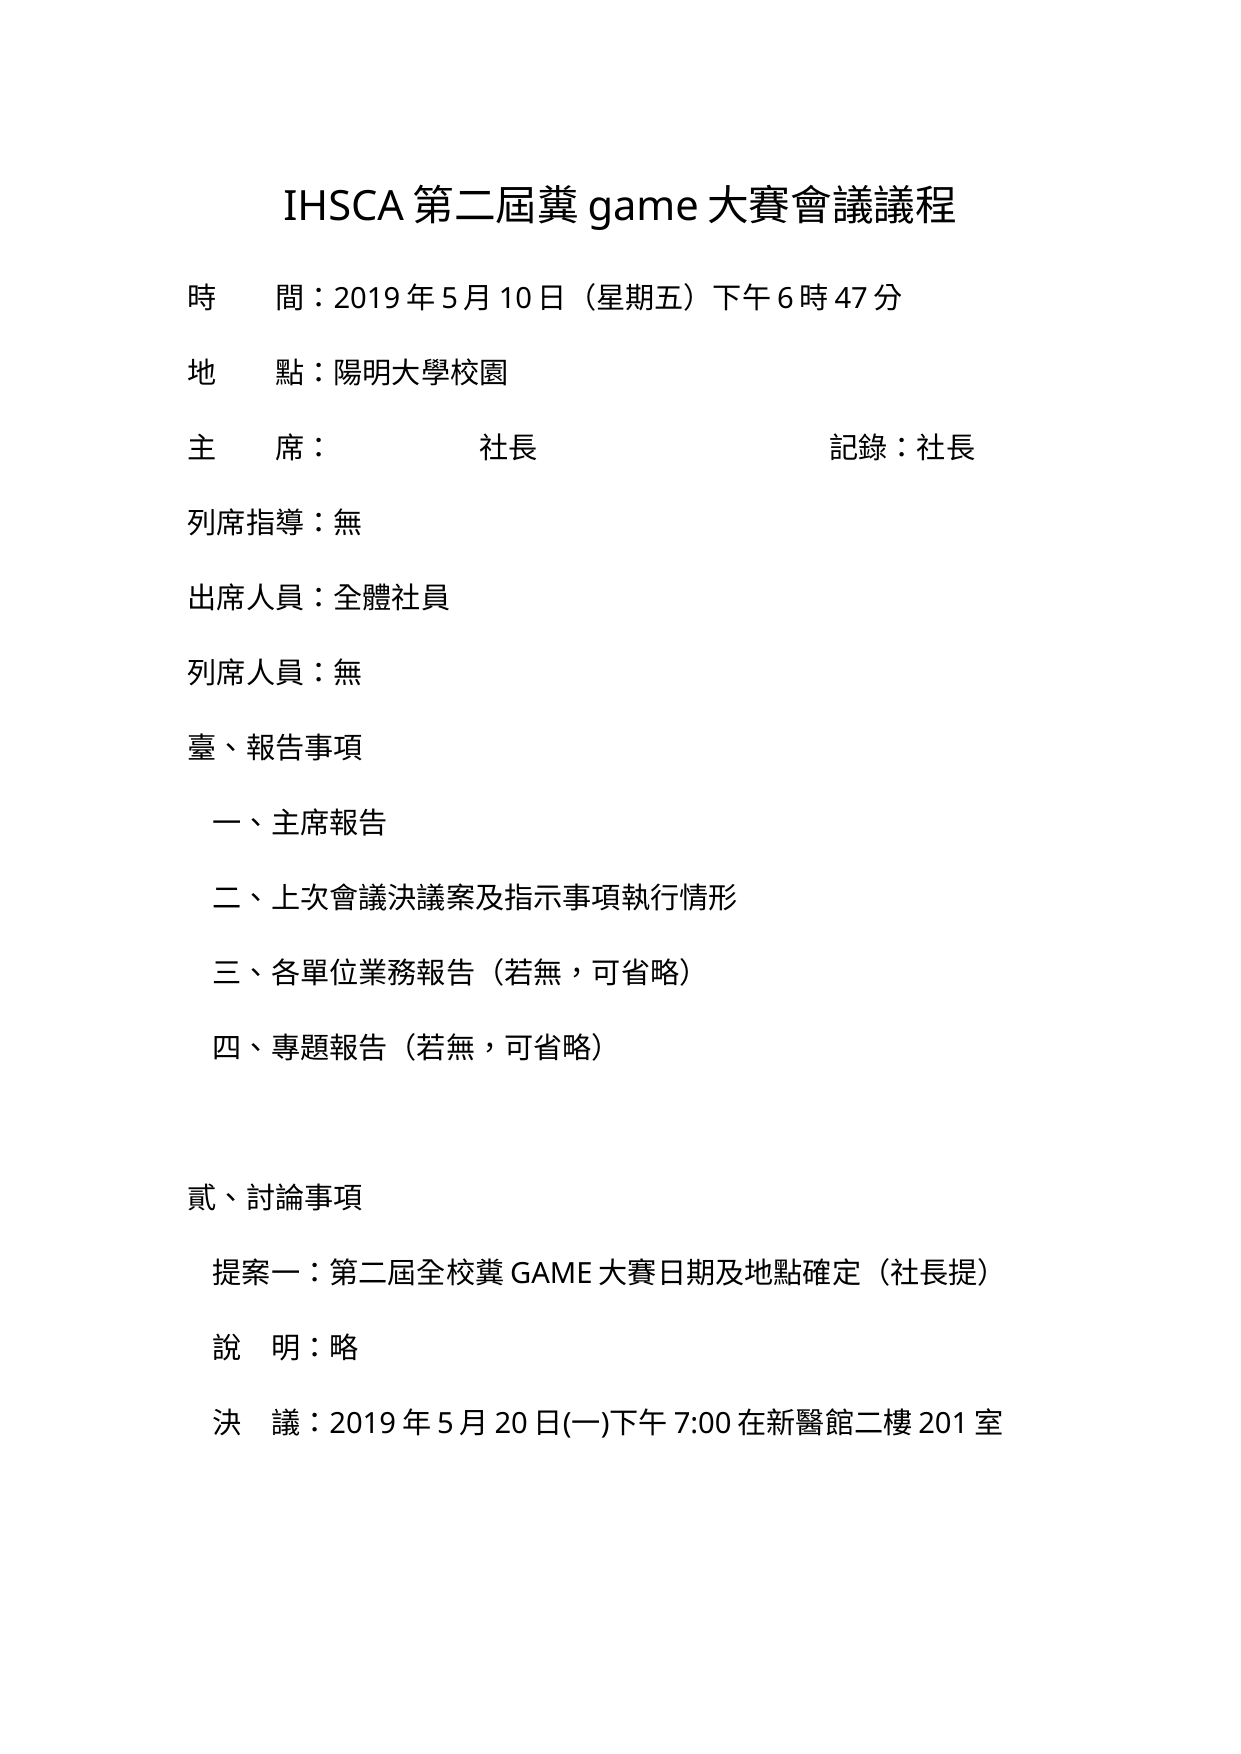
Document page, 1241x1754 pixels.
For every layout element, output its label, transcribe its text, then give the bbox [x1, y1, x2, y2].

text 說 明：略 [212, 1308, 1053, 1383]
text 時 間：2019年5月10日（星期五）下午6時47分 [187, 258, 1053, 333]
text 出席人員：全體社員 [187, 558, 1053, 633]
text 一、主席報告 [212, 783, 1053, 858]
text 列席人員：無 [187, 633, 1053, 708]
text IHSCA第二屆糞game大賽會議議程 [187, 164, 1053, 239]
text 臺、報告事項 [187, 708, 1053, 783]
text 列席指導：無 [187, 483, 1053, 558]
text 貳、討論事項 [187, 1158, 1053, 1233]
text 提案一：第二屆全校糞GAME大賽日期及地點確定（社長提） [212, 1233, 1053, 1308]
text 三、各單位業務報告（若無，可省略） [212, 933, 1053, 1008]
text 地 點：陽明大學校園 [187, 333, 1053, 408]
text 主 席： 社長 記錄：社長 [187, 408, 1053, 483]
text 二、上次會議決議案及指示事項執行情形 [212, 858, 1053, 933]
text 四、專題報告（若無，可省略） [212, 1008, 1053, 1083]
text 決 議：2019年5月20日(一)下午7:00在新醫館二樓201室 [212, 1383, 1053, 1458]
